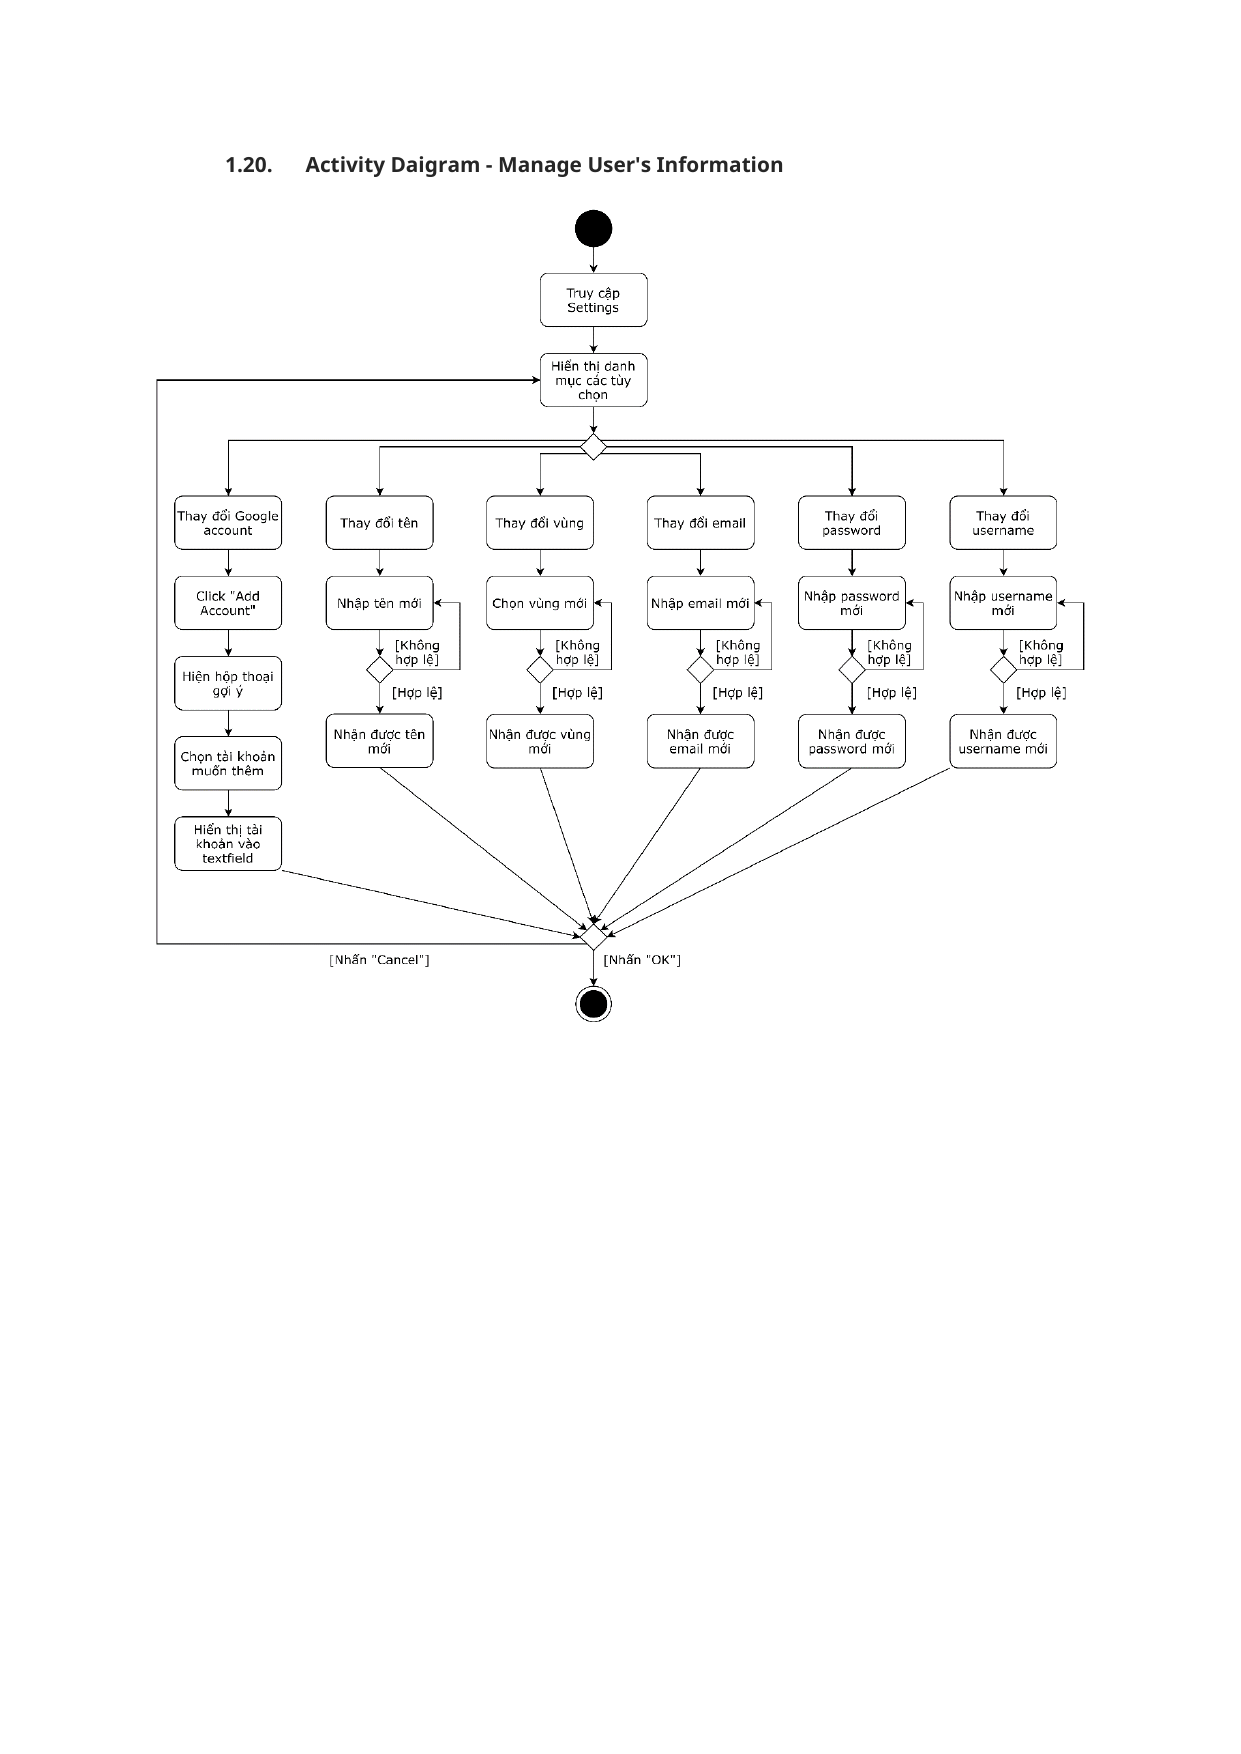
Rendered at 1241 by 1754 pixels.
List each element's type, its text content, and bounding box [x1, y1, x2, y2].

list Activity Daigram - Manage User's Information [225, 150, 1090, 178]
picture [150, 209, 1091, 1022]
